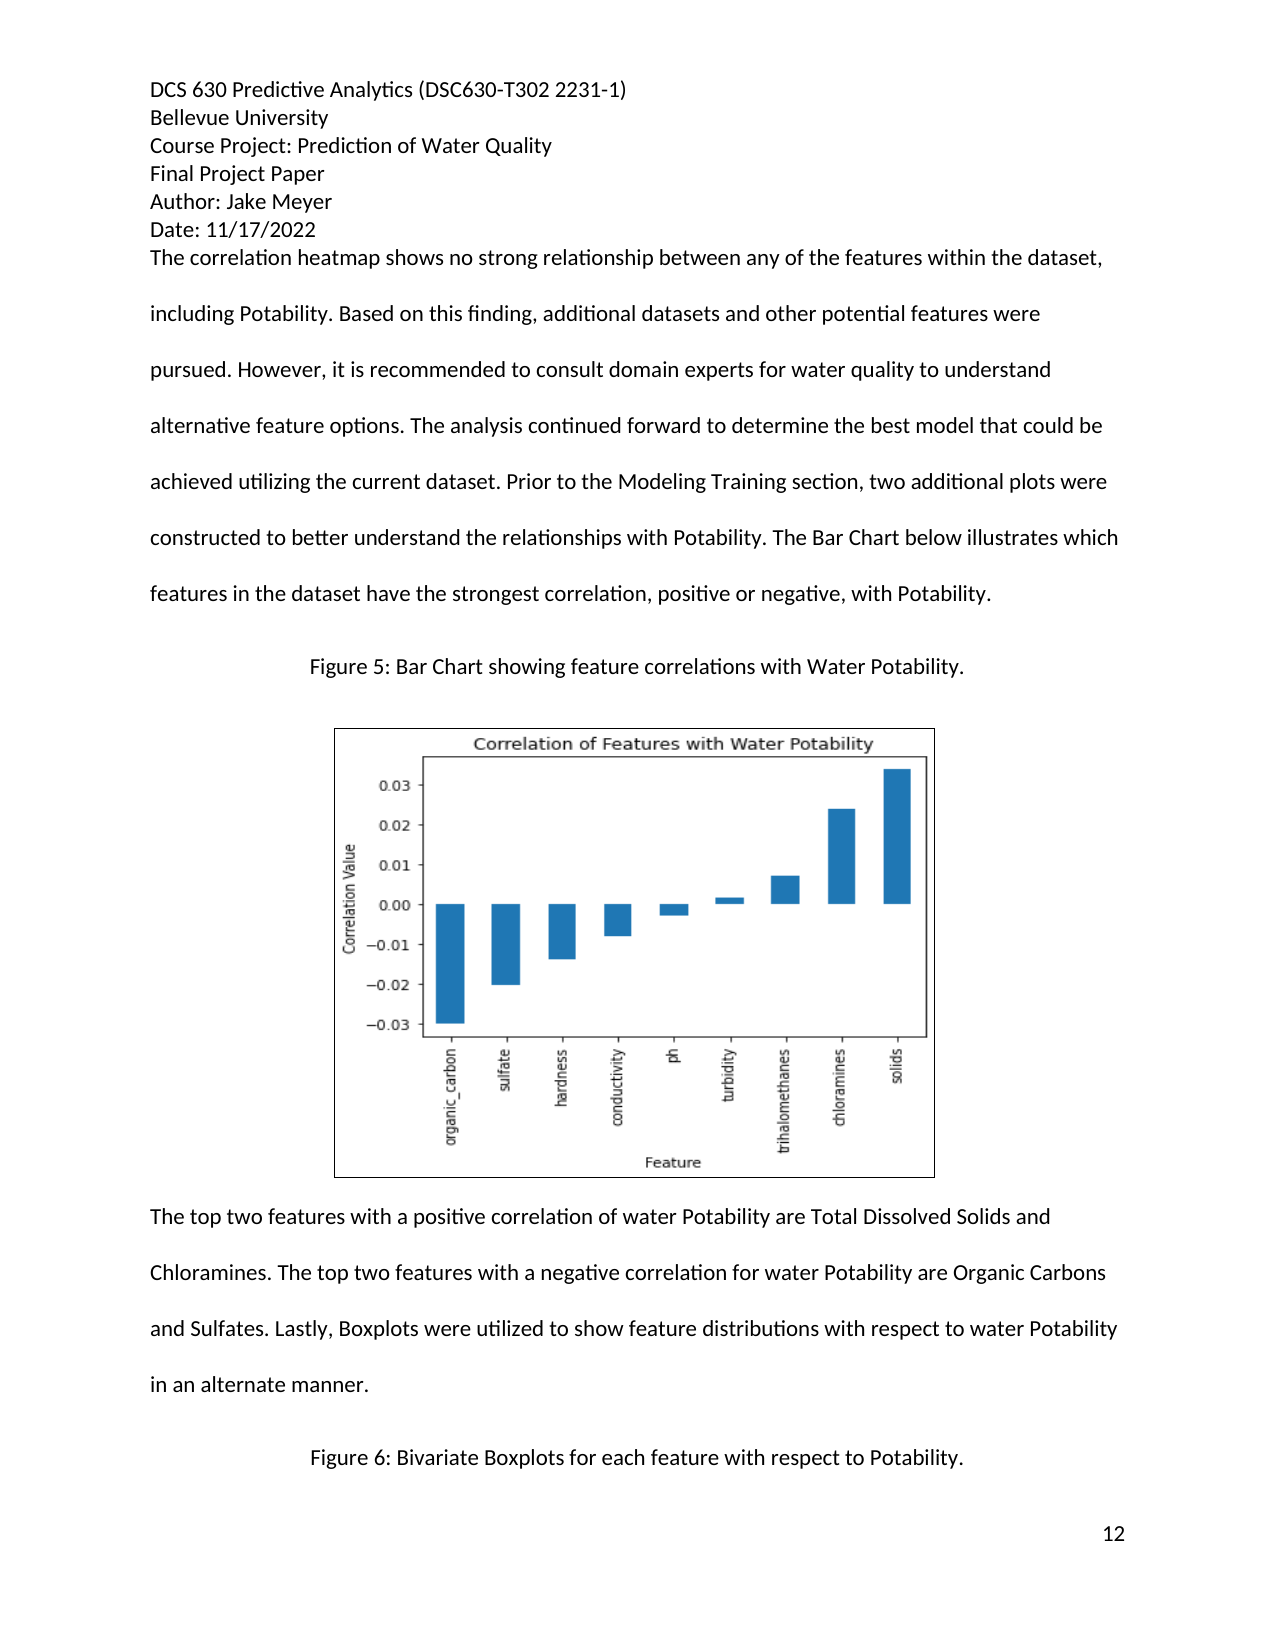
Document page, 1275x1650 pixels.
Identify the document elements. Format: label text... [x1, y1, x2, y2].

text Figure 5: Bar Chart showing feature correlations with Water Potability. [150, 652, 1125, 680]
text The correlation heatmap shows no strong relationship between any of the features within the dataset, including Potability. Based on this finding, additional datasets and other potential features were pursued. However, it is recommended to consult domain experts for water quality to understand alternative feature options. The analysis continued forward to determine the best model that could be achieved utilizing the current dataset. Prior to the Modeling Training section, two additional plots were constructed to better understand the relationships with Potability. The Bar Chart below illustrates which features in the dataset have the strongest correlation, positive or negative, with Potability. [150, 243, 1125, 607]
text The top two features with a positive correlation of water Potability are Total Dissolved Solids and Chloramines. The top two features with a negative correlation for water Potability are Organic Carbons and Sulfates. Lastly, Boxplots were utilized to show feature distributions with respect to water Potability in an alternate manner. [150, 1202, 1125, 1399]
picture [335, 729, 934, 1177]
text Figure 6: Bivariate Boxplots for each feature with respect to Potability. [150, 1443, 1125, 1471]
